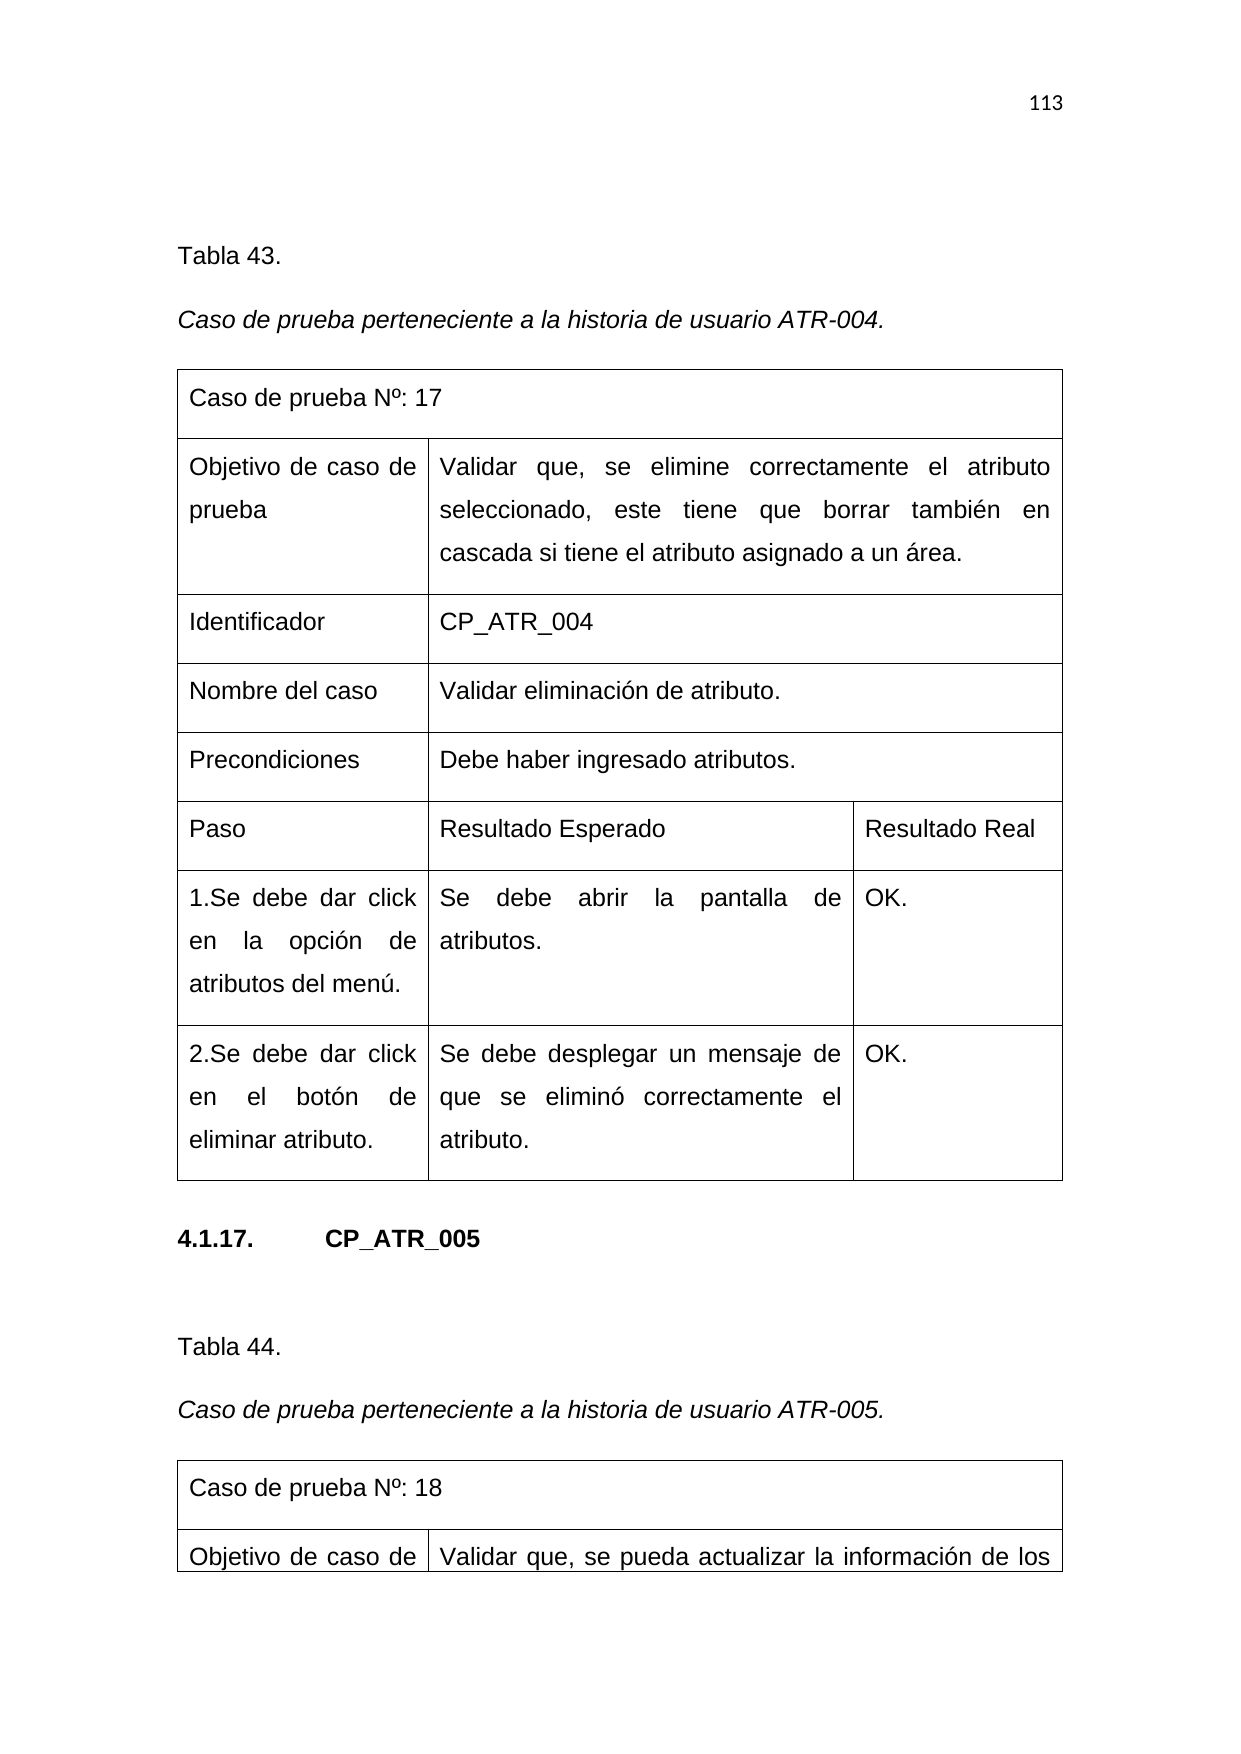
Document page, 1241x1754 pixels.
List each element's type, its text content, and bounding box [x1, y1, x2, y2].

table_cell Objetivo de caso de prueba [178, 439, 428, 593]
table_cell Se debe desplegar un mensaje de que se eliminó correctamente el atributo. [429, 1026, 853, 1180]
subtitle CP_ATR_005 [177, 1224, 1063, 1253]
table_cell Identificador [178, 595, 428, 662]
table_cell CP_ATR_004 [429, 595, 1062, 662]
table_cell OK. [854, 1026, 1062, 1180]
text Tabla 43. [177, 241, 1063, 270]
table_cell Nombre del caso [178, 664, 428, 732]
table_cell Se debe abrir la pantalla de atributos. [429, 871, 853, 1025]
table_cell Validar que, se elimine correctamente el atributo seleccionado, este tiene que borrar también en cascada si tiene el atributo asignado a un área. [429, 439, 1062, 593]
table_cell Debe haber ingresado atributos. [429, 733, 1062, 801]
table_cell Resultado Real [854, 802, 1062, 870]
table_cell OK. [854, 871, 1062, 1025]
text Caso de prueba perteneciente a la historia de usuario ATR-005. [177, 1396, 1063, 1424]
table_cell Precondiciones [178, 733, 428, 801]
text Tabla 44. [177, 1332, 1063, 1360]
table_header Caso de prueba Nº: 18 [178, 1461, 1062, 1528]
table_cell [178, 1530, 428, 1571]
table_cell Paso [178, 802, 428, 870]
table_cell Resultado Esperado [429, 802, 853, 870]
table_cell 2.Se debe dar click en el botón de eliminar atributo. [178, 1026, 428, 1180]
text Caso de prueba perteneciente a la historia de usuario ATR-004. [177, 305, 1063, 334]
table_cell Validar eliminación de atributo. [429, 664, 1062, 732]
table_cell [429, 1530, 1062, 1571]
table_cell 1.Se debe dar click en la opción de atributos del menú. [178, 871, 428, 1025]
table_header Caso de prueba Nº: 17 [178, 370, 1062, 438]
